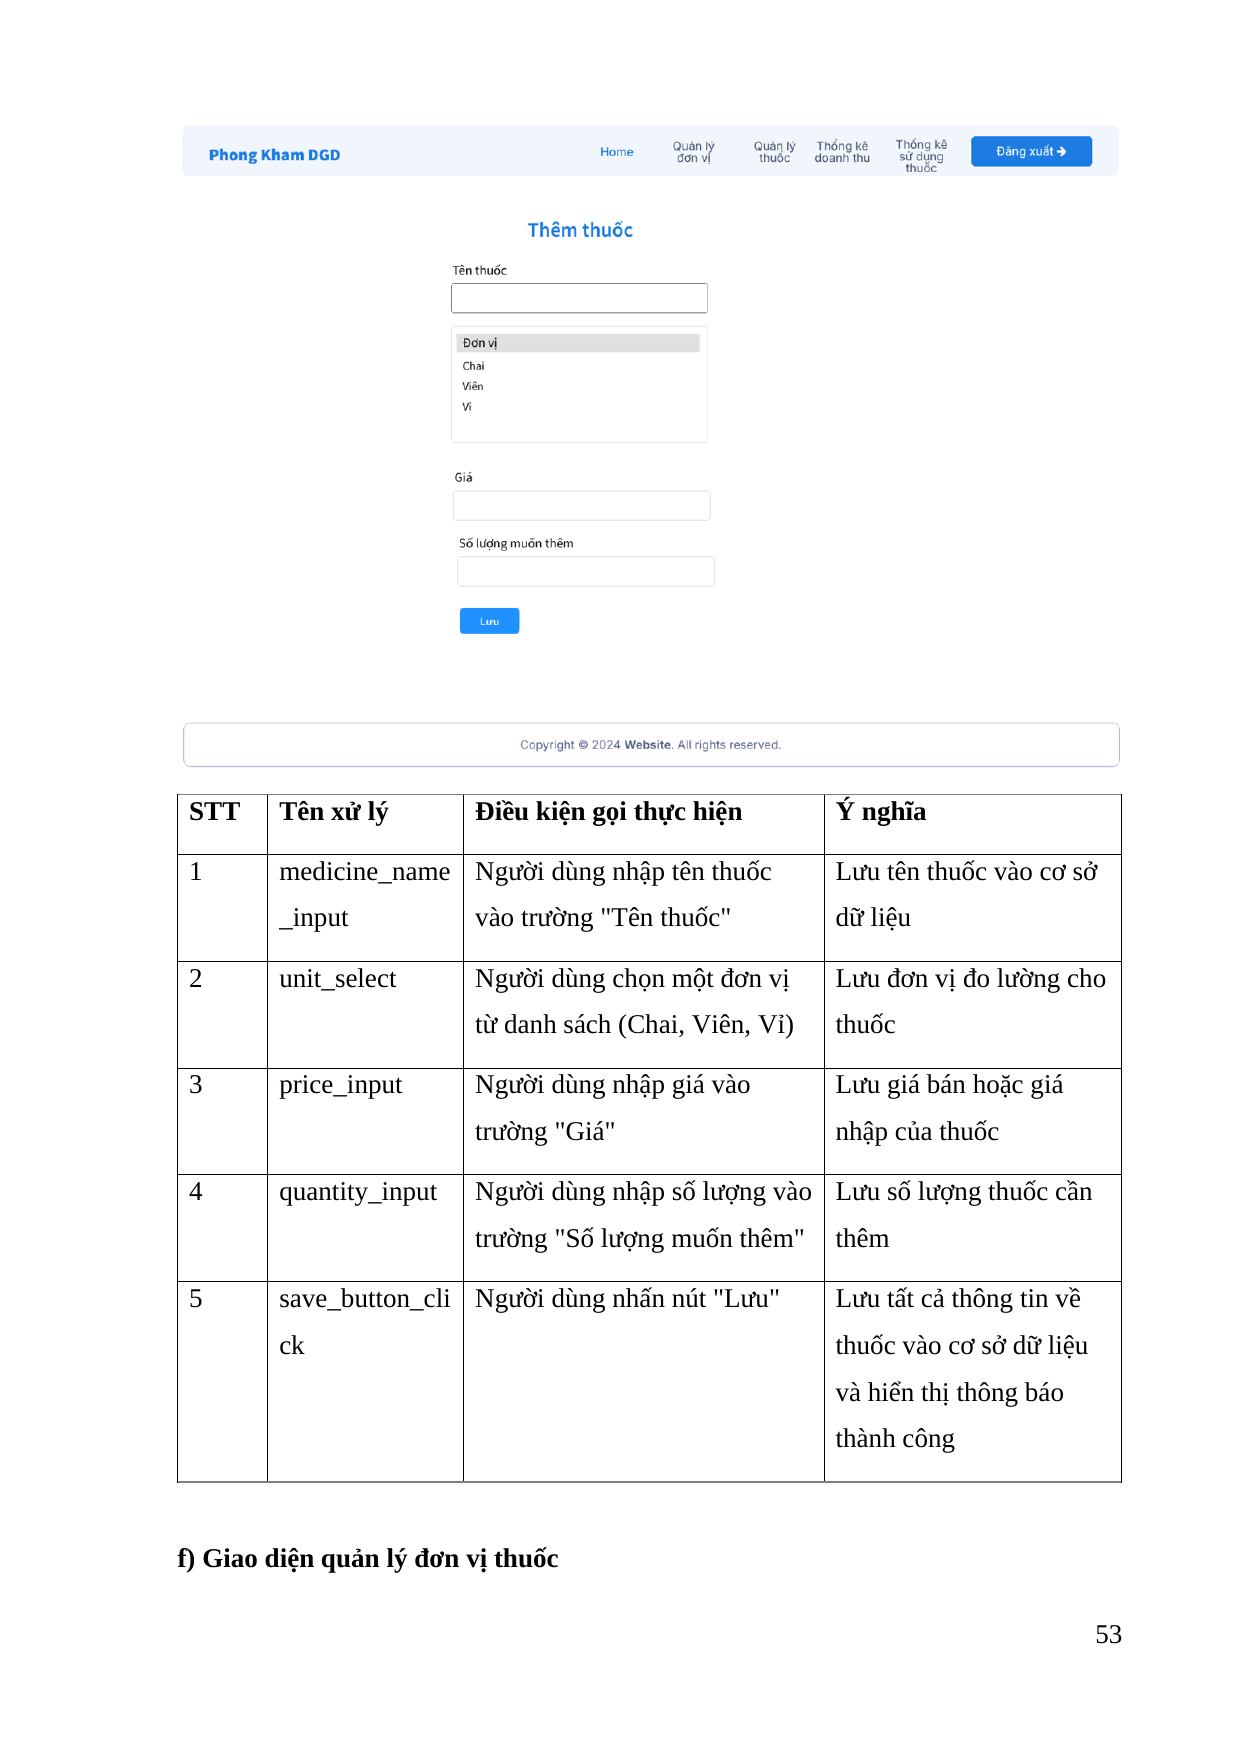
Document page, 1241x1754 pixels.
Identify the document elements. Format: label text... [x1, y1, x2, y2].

picture [177, 118, 1123, 769]
table_cell Người dùng nhập số lượng vào trường "Số lượng muốn thêm" [464, 1175, 824, 1281]
table_cell save_button_click [268, 1282, 463, 1481]
table_cell 3 [178, 1069, 267, 1174]
table_cell 2 [178, 962, 267, 1067]
table_cell Người dùng nhập giá vào trường "Giá" [464, 1069, 824, 1174]
table_cell medicine_name_input [268, 855, 463, 961]
table_cell Lưu tất cả thông tin về thuốc vào cơ sở dữ liệu và hiển thị thông báo thành công [825, 1282, 1121, 1481]
table_cell Lưu giá bán hoặc giá nhập của thuốc [825, 1069, 1121, 1174]
table_cell Người dùng nhấn nút "Lưu" [464, 1282, 824, 1481]
table_cell quantity_input [268, 1175, 463, 1281]
table_cell Lưu đơn vị đo lường cho thuốc [825, 962, 1121, 1067]
table_cell unit_select [268, 962, 463, 1067]
table_header Tên xử lý [268, 795, 463, 854]
table_cell 5 [178, 1282, 267, 1481]
table_header Ý nghĩa [825, 795, 1121, 854]
text f) Giao diện quản lý đơn vị thuốc [177, 1542, 1122, 1573]
table_cell Người dùng nhập tên thuốc vào trường "Tên thuốc" [464, 855, 824, 961]
table_header STT [178, 795, 267, 854]
table_cell Người dùng chọn một đơn vị từ danh sách (Chai, Viên, Vỉ) [464, 962, 824, 1067]
table_cell price_input [268, 1069, 463, 1174]
table_header Điều kiện gọi thực hiện [464, 795, 824, 854]
table_cell Lưu tên thuốc vào cơ sở dữ liệu [825, 855, 1121, 961]
table_cell Lưu số lượng thuốc cần thêm [825, 1175, 1121, 1281]
table_cell 1 [178, 855, 267, 961]
table_cell 4 [178, 1175, 267, 1281]
